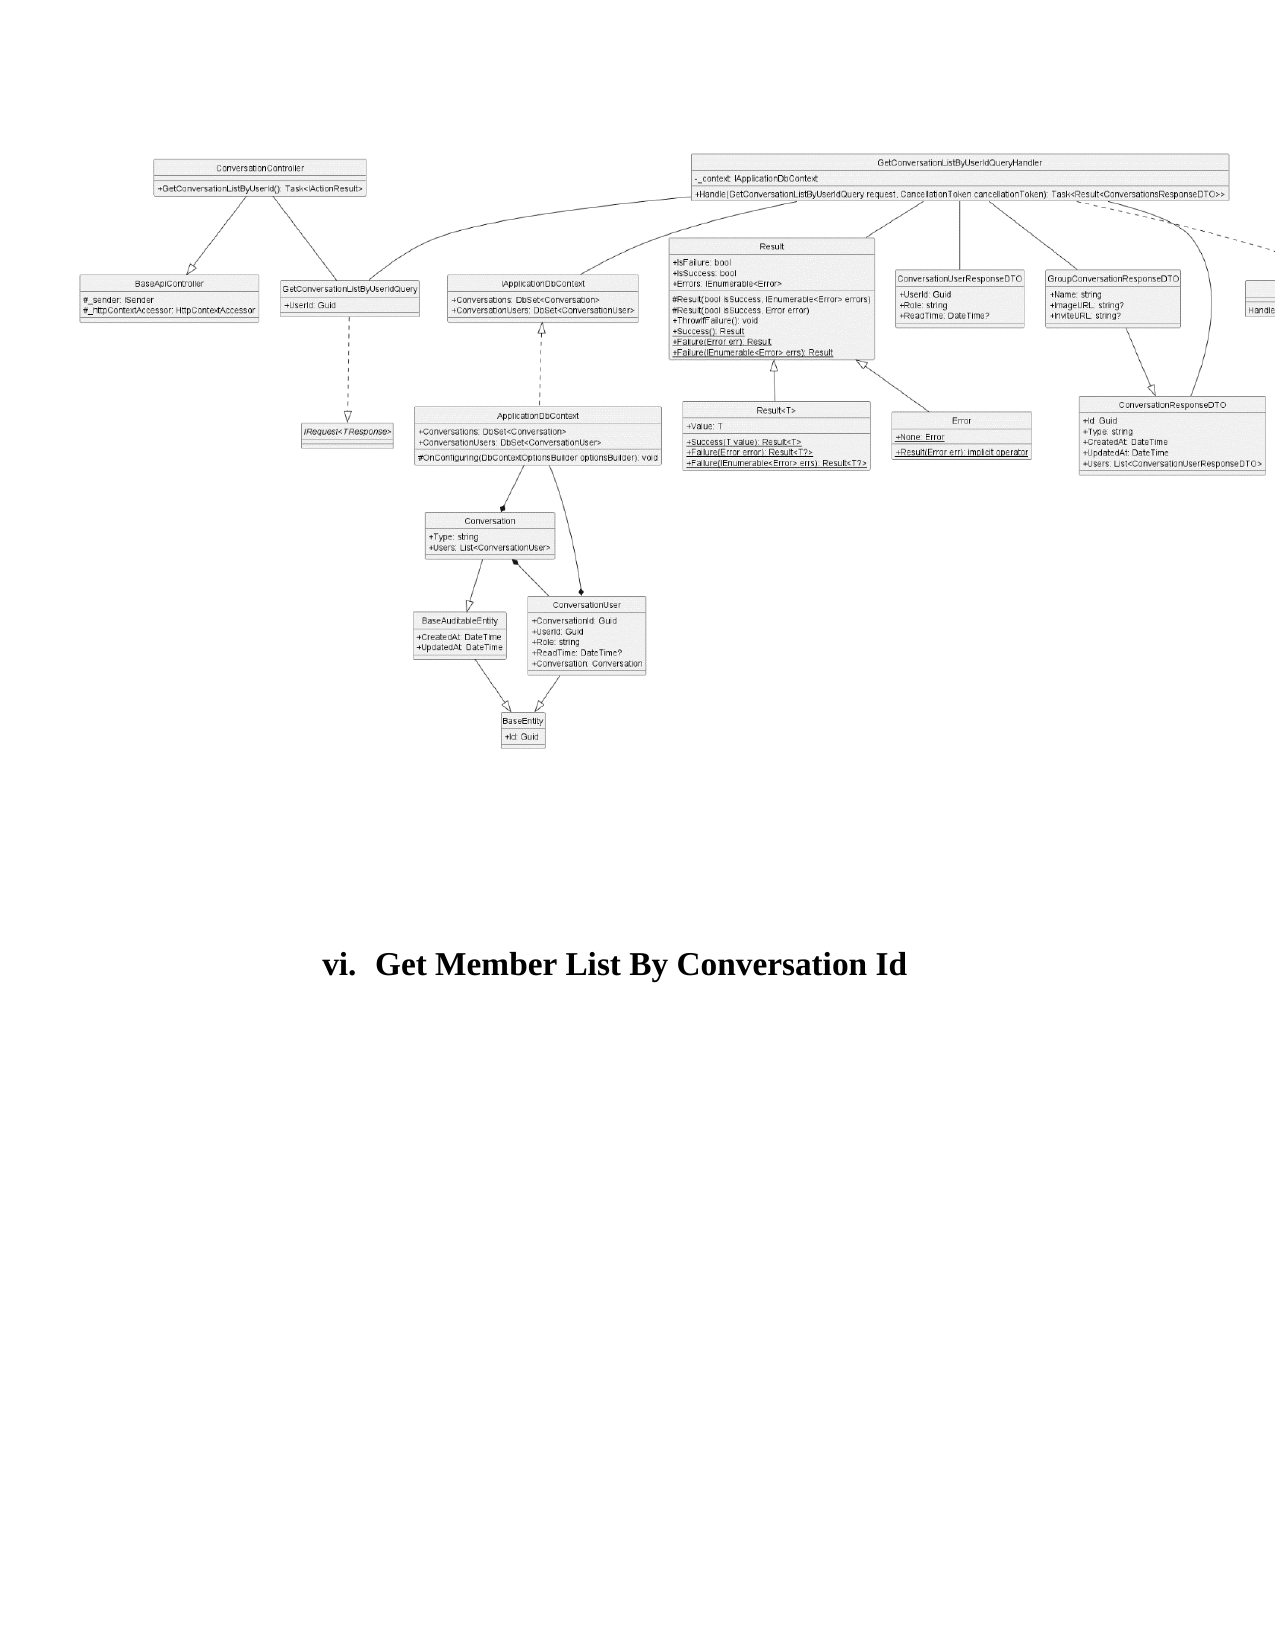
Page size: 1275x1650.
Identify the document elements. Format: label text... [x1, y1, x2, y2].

list Get Member List By Conversation Id [356, 945, 1125, 983]
picture [75, 150, 1275, 752]
